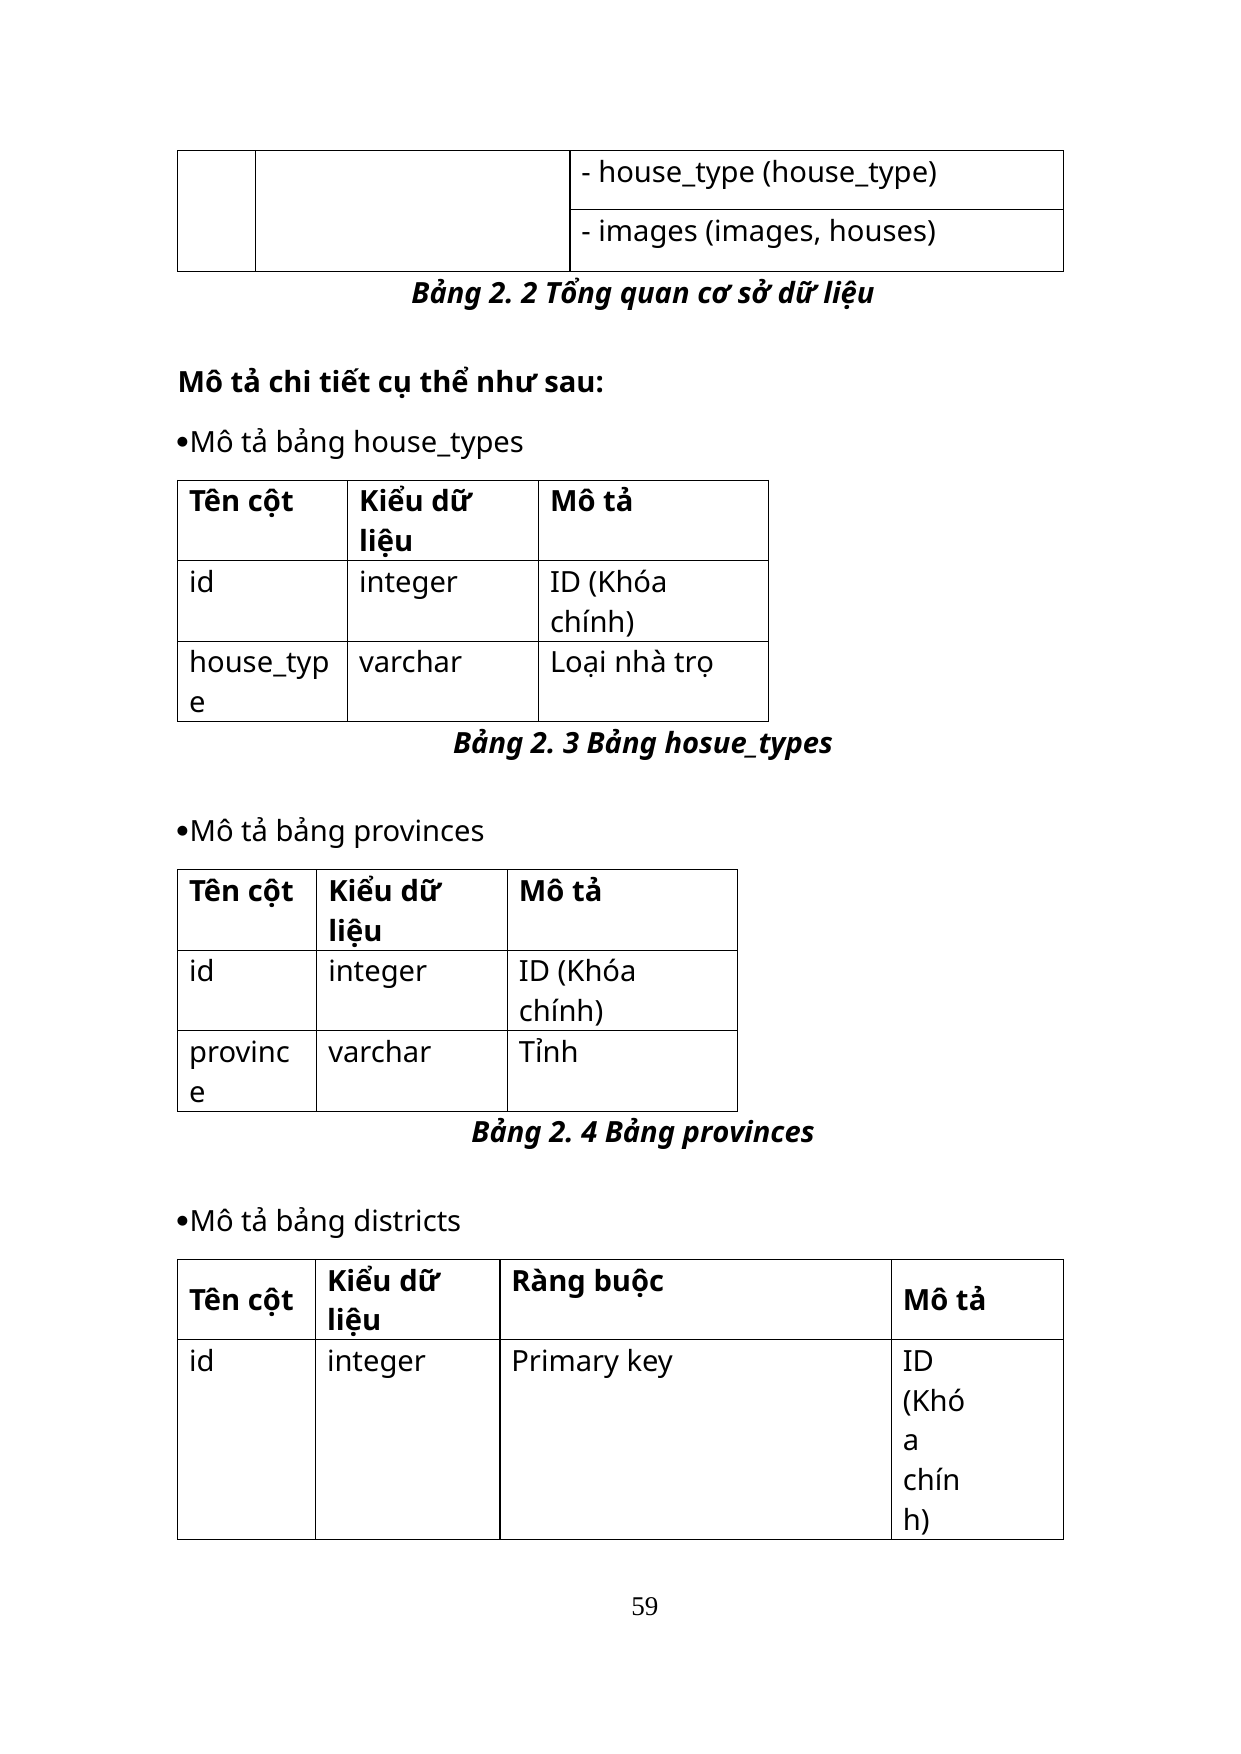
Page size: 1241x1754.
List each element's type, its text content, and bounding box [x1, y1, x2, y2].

table_header Tên cột [178, 870, 316, 950]
table_cell id [178, 951, 316, 1030]
table_cell ID (Khóa chính) [508, 951, 737, 1030]
table_header Mô tả [539, 481, 768, 560]
table_header Tên cột [178, 1260, 315, 1339]
table_cell varchar [317, 1031, 507, 1111]
table_cell house_type [178, 642, 347, 721]
table_header Kiểu dữ liệu [317, 870, 507, 950]
table_cell province [178, 1031, 316, 1111]
table_cell integer [316, 1340, 499, 1539]
text Mô tả chi tiết cụ thể như sau: [177, 361, 1053, 401]
table_cell Loại nhà trọ [539, 642, 768, 721]
table_header Tên cột [178, 481, 347, 560]
table_cell id [178, 561, 347, 641]
list Mô tả bảng house_types [177, 421, 1053, 461]
list Mô tả bảng districts [177, 1200, 1053, 1240]
table_cell integer [317, 951, 507, 1030]
table_header Ràng buộc [501, 1260, 891, 1339]
table_header Kiểu dữ liệu [316, 1260, 499, 1339]
table_cell id [178, 1340, 315, 1539]
table_cell ID (Khóa chính) [892, 1340, 1063, 1539]
table_header Mô tả [892, 1260, 1063, 1339]
table_cell Primary key [501, 1340, 891, 1539]
table_header Kiểu dữ liệu [348, 481, 538, 560]
table_cell ID (Khóa chính) [539, 561, 768, 641]
table_cell Tỉnh [508, 1031, 737, 1111]
table_header Mô tả [508, 870, 737, 950]
table_cell - house_type (house_type) [571, 151, 1063, 209]
list Mô tả bảng provinces [177, 811, 1053, 850]
table_cell - images (images, houses) [571, 210, 1063, 271]
table_cell varchar [348, 642, 538, 721]
table_cell integer [348, 561, 538, 641]
